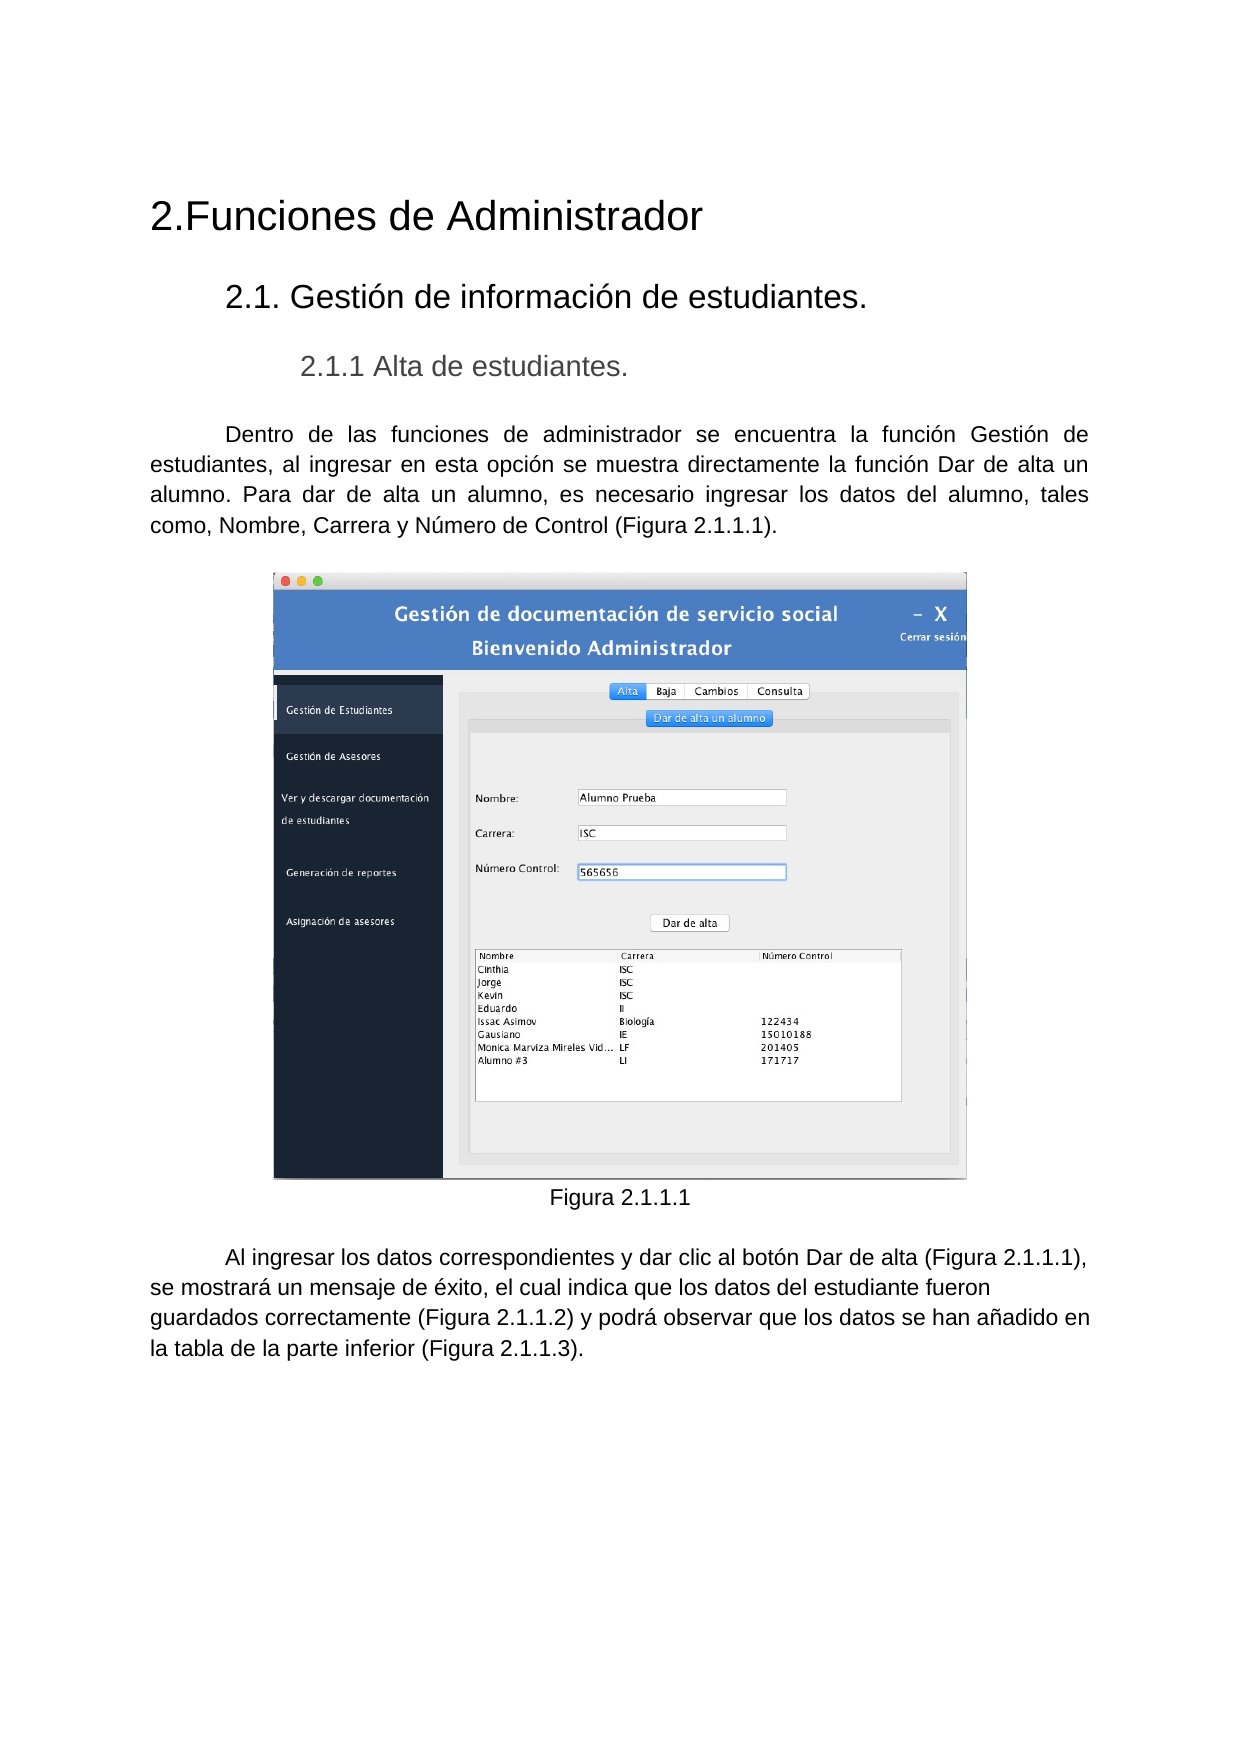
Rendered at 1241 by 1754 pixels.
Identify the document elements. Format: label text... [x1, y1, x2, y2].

text Al ingresar los datos correspondientes y dar clic al botón Dar de alta (Figura 2.1.1.1), se mostrará un mensaje de éxito, el cual indica que los datos del estudiante fueron guardados correctamente (Figura 2.1.1.2) y podrá observar que los datos se han añadido en la tabla de la parte inferior (Figura 2.1.1.3). [150, 1244, 1090, 1361]
text Dentro de las funciones de administrador se encuentra la función Gestión de estudiantes, al ingresar en esta opción se muestra directamente la función Dar de alta un alumno. Para dar de alta un alumno, es necesario ingresar los datos del alumno, tales como, Nombre, Carrera y Número de Control (Figura 2.1.1.1). [150, 421, 1090, 538]
text Figura 2.1.1.1 [150, 1183, 1090, 1210]
subtitle 2.Funciones de Administrador [150, 192, 1090, 239]
subtitle 2.1. Gestión de información de estudiantes. [225, 277, 1090, 316]
picture [273, 572, 967, 1180]
subtitle 2.1.1 Alta de estudiantes. [150, 349, 1090, 382]
